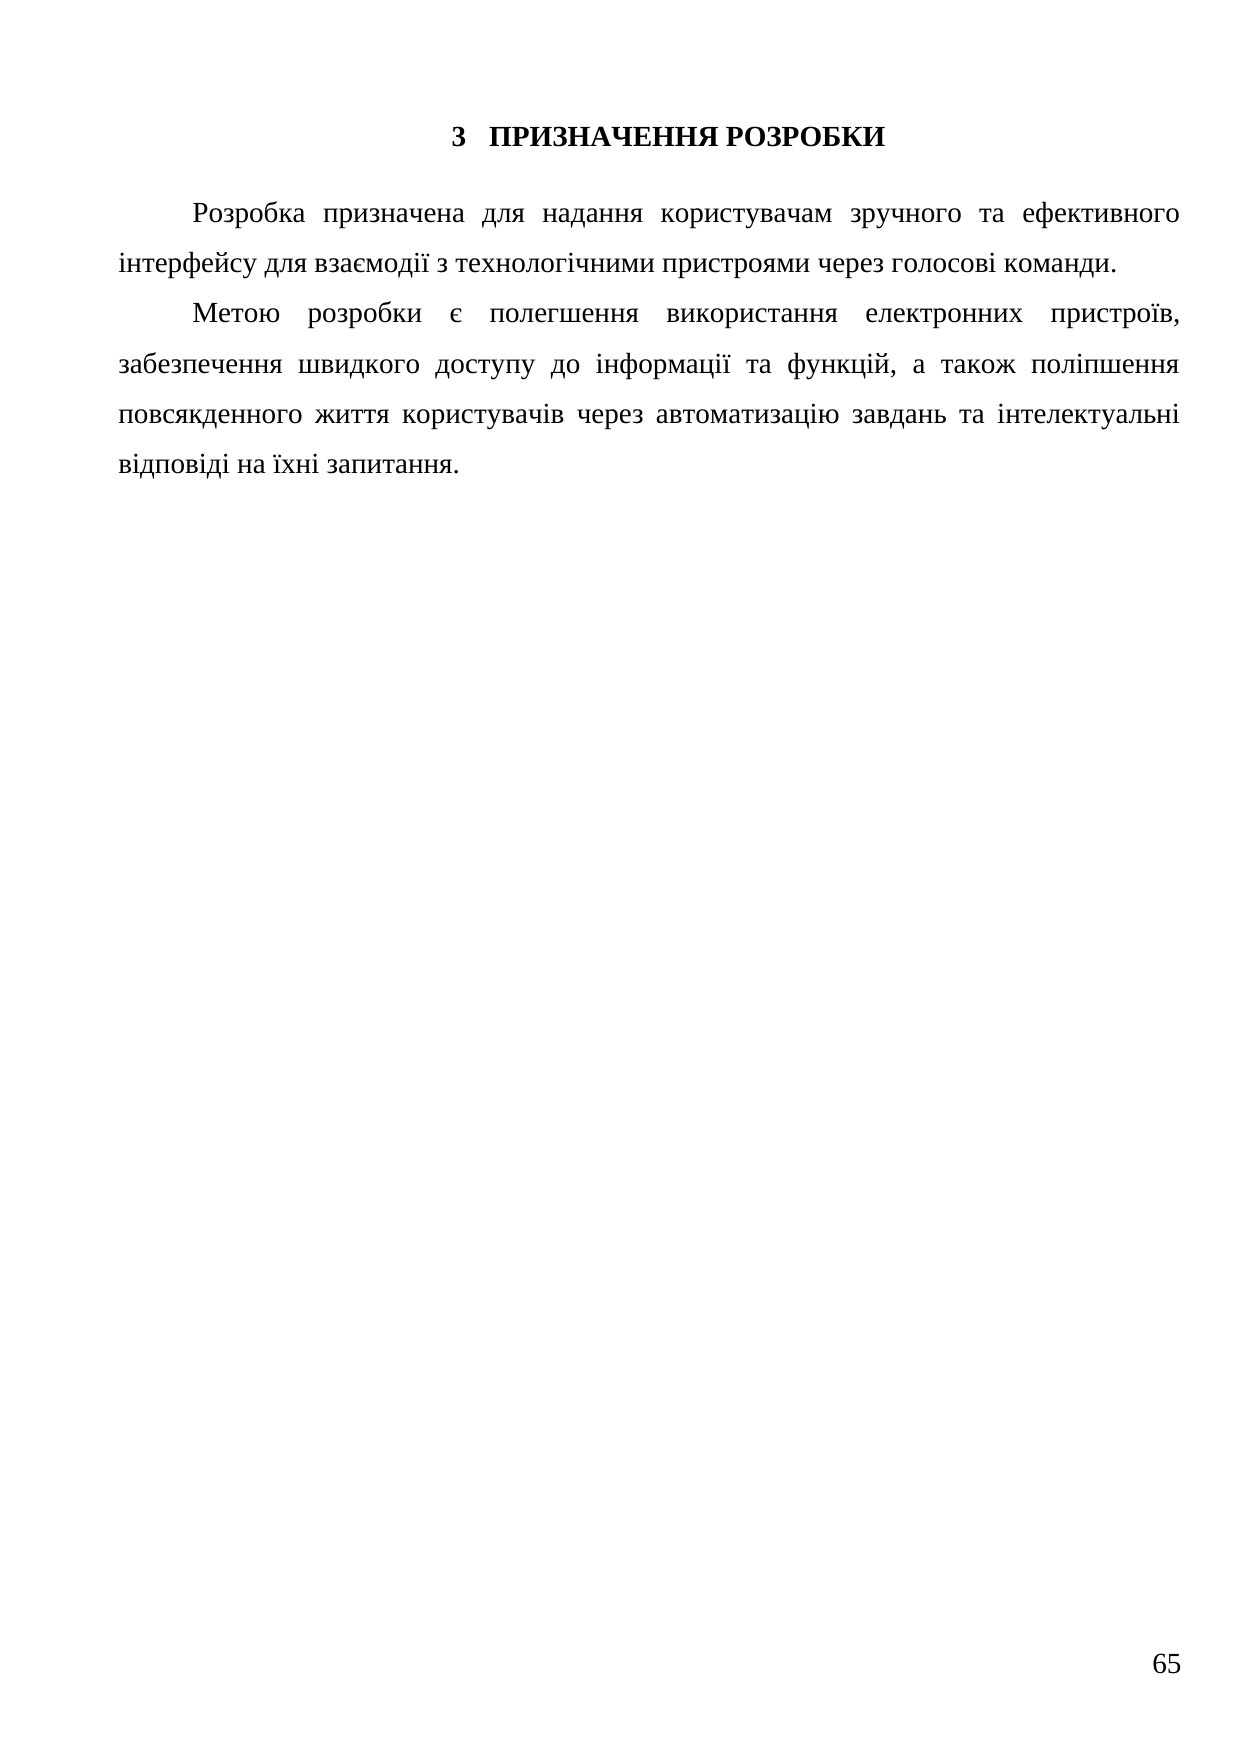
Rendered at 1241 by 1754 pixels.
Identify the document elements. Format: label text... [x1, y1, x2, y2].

text Розробка призначена для надання користувачам зручного та ефективного інтерфейсу для взаємодії з технологічними пристроями через голосові команди. [118, 195, 1181, 279]
subtitle ПРИЗНАЧЕННЯ РОЗРОБКИ [156, 119, 1181, 153]
text Метою розробки є полегшення використання електронних пристроїв, забезпечення швидкого доступу до інформації та функцій, а також поліпшення повсякденного життя користувачів через автоматизацію завдань та інтелектуальні відповіді на їхні запитання. [118, 295, 1181, 480]
